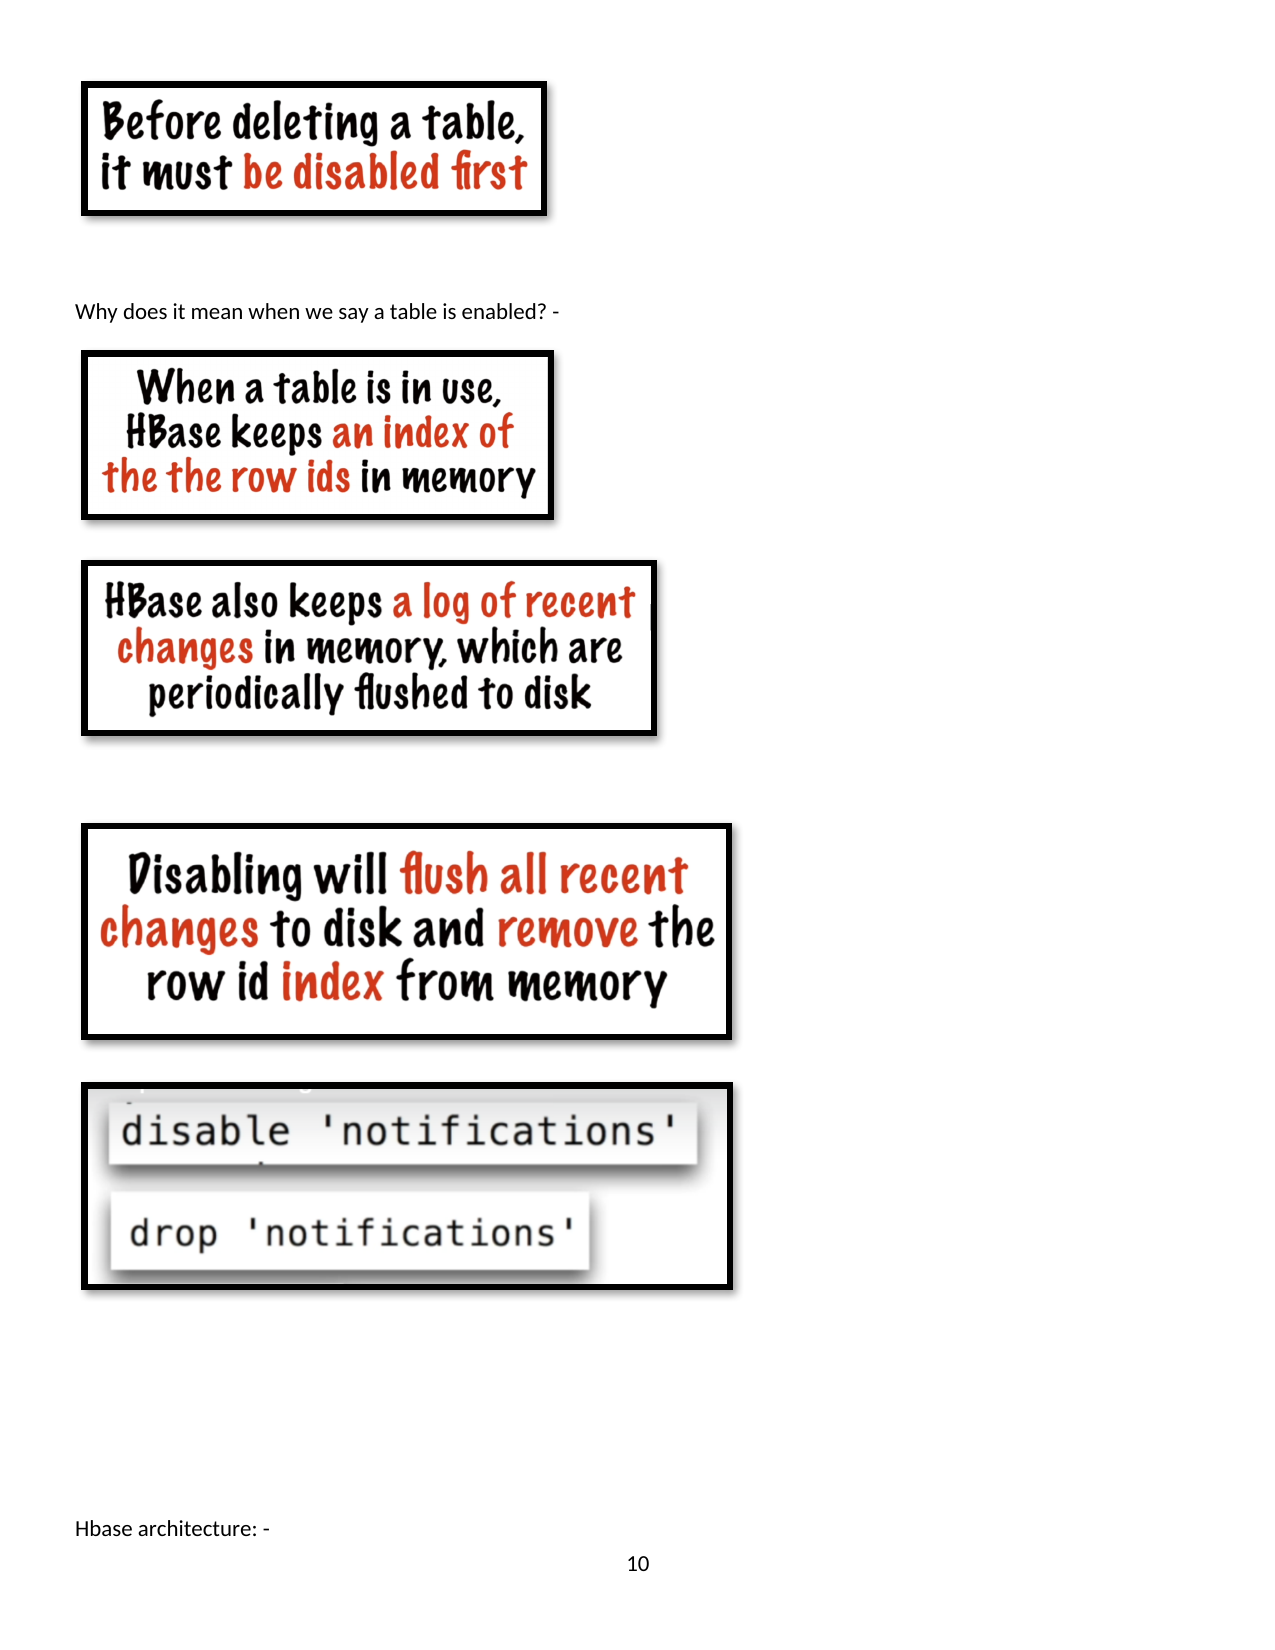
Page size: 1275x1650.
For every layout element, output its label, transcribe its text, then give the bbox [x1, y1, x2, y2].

text Why does it mean when we say a table is enabled? - [75, 297, 1200, 325]
picture [88, 357, 548, 514]
picture [88, 566, 651, 730]
text Hbase architecture: - [75, 1514, 1200, 1542]
picture [88, 1089, 727, 1284]
picture [88, 829, 726, 1034]
picture [88, 88, 541, 210]
